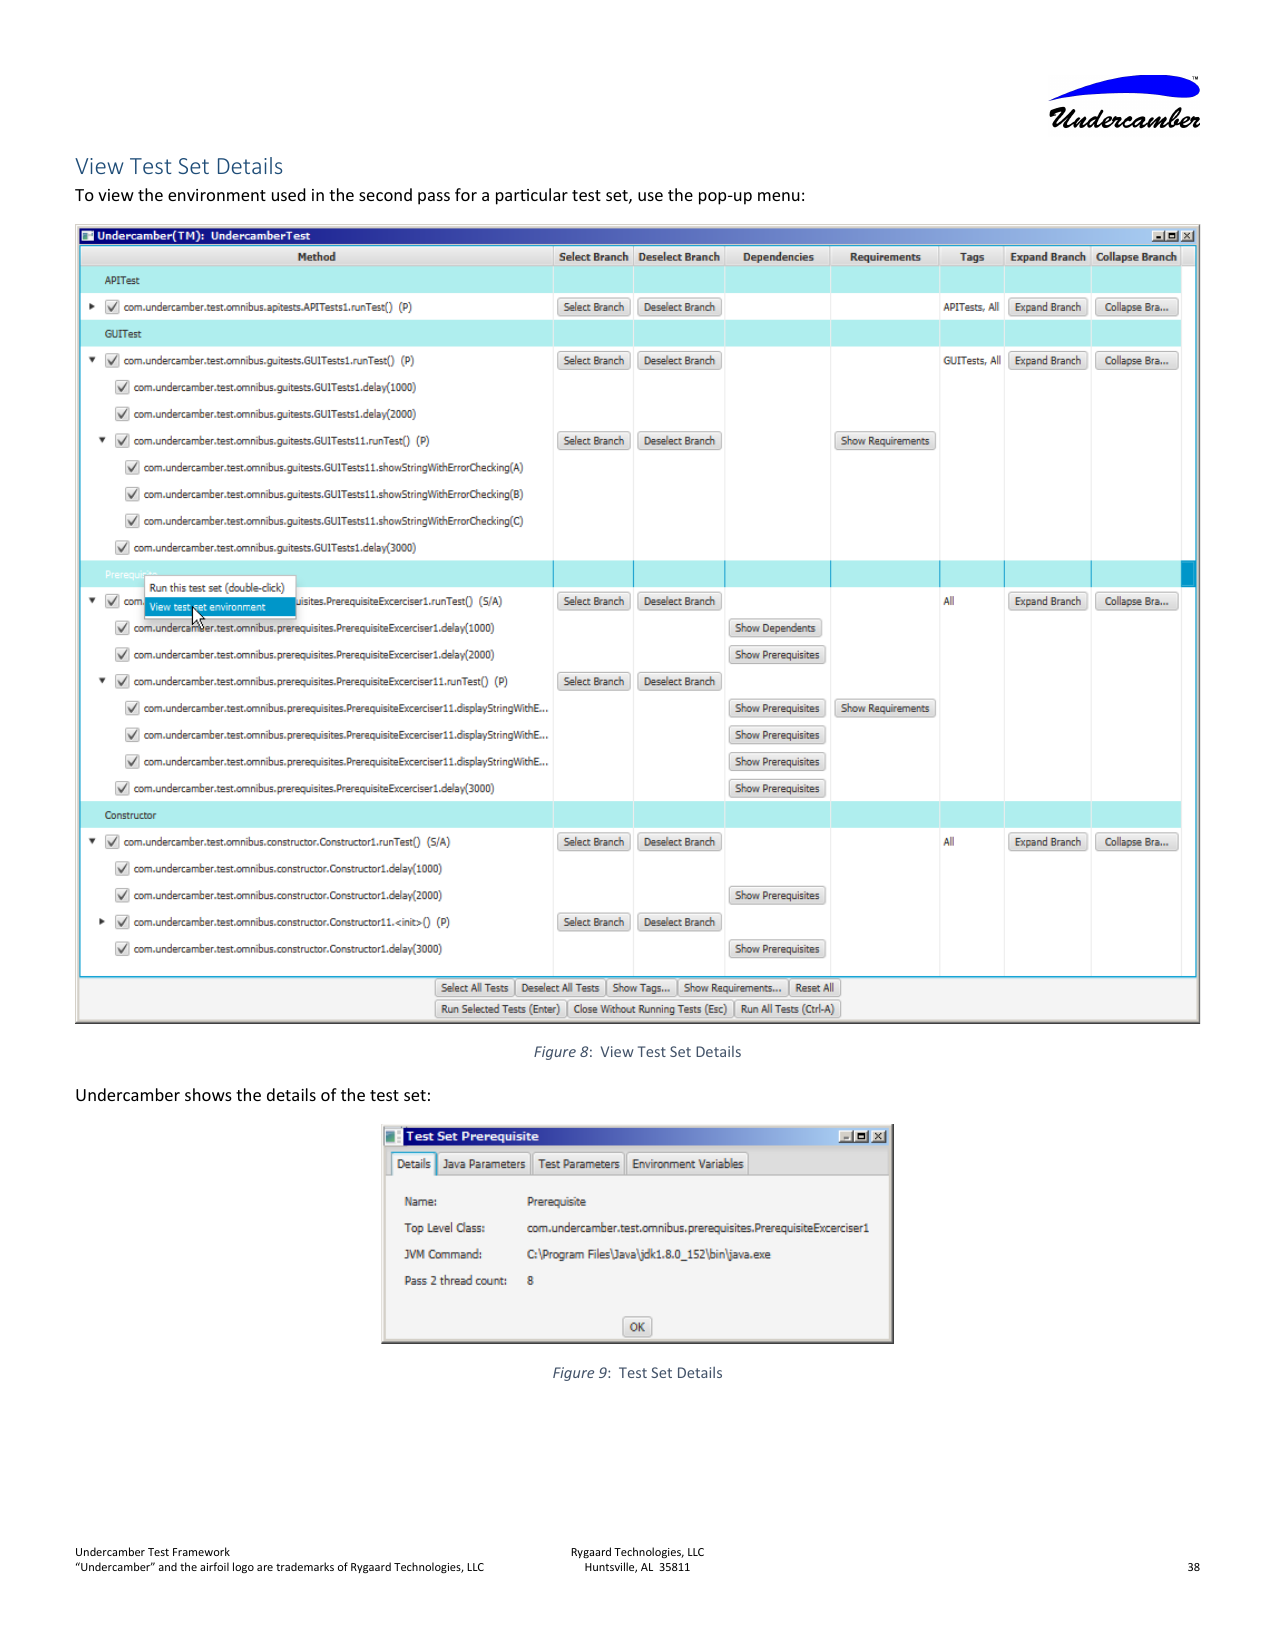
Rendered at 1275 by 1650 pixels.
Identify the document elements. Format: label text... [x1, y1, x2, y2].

text Undercamber shows the details of the test set: [75, 1083, 1200, 1106]
picture [75, 224, 1200, 1024]
text Figure 8: View Test Set Details [75, 1042, 1200, 1062]
picture [1048, 75, 1200, 137]
text To view the environment used in the second pass for a particular test set, use the pop-up menu: [75, 183, 1200, 206]
text Figure 9: Test Set Details [75, 1362, 1200, 1383]
subtitle View Test Set Details [75, 150, 1200, 181]
picture [381, 1124, 894, 1344]
